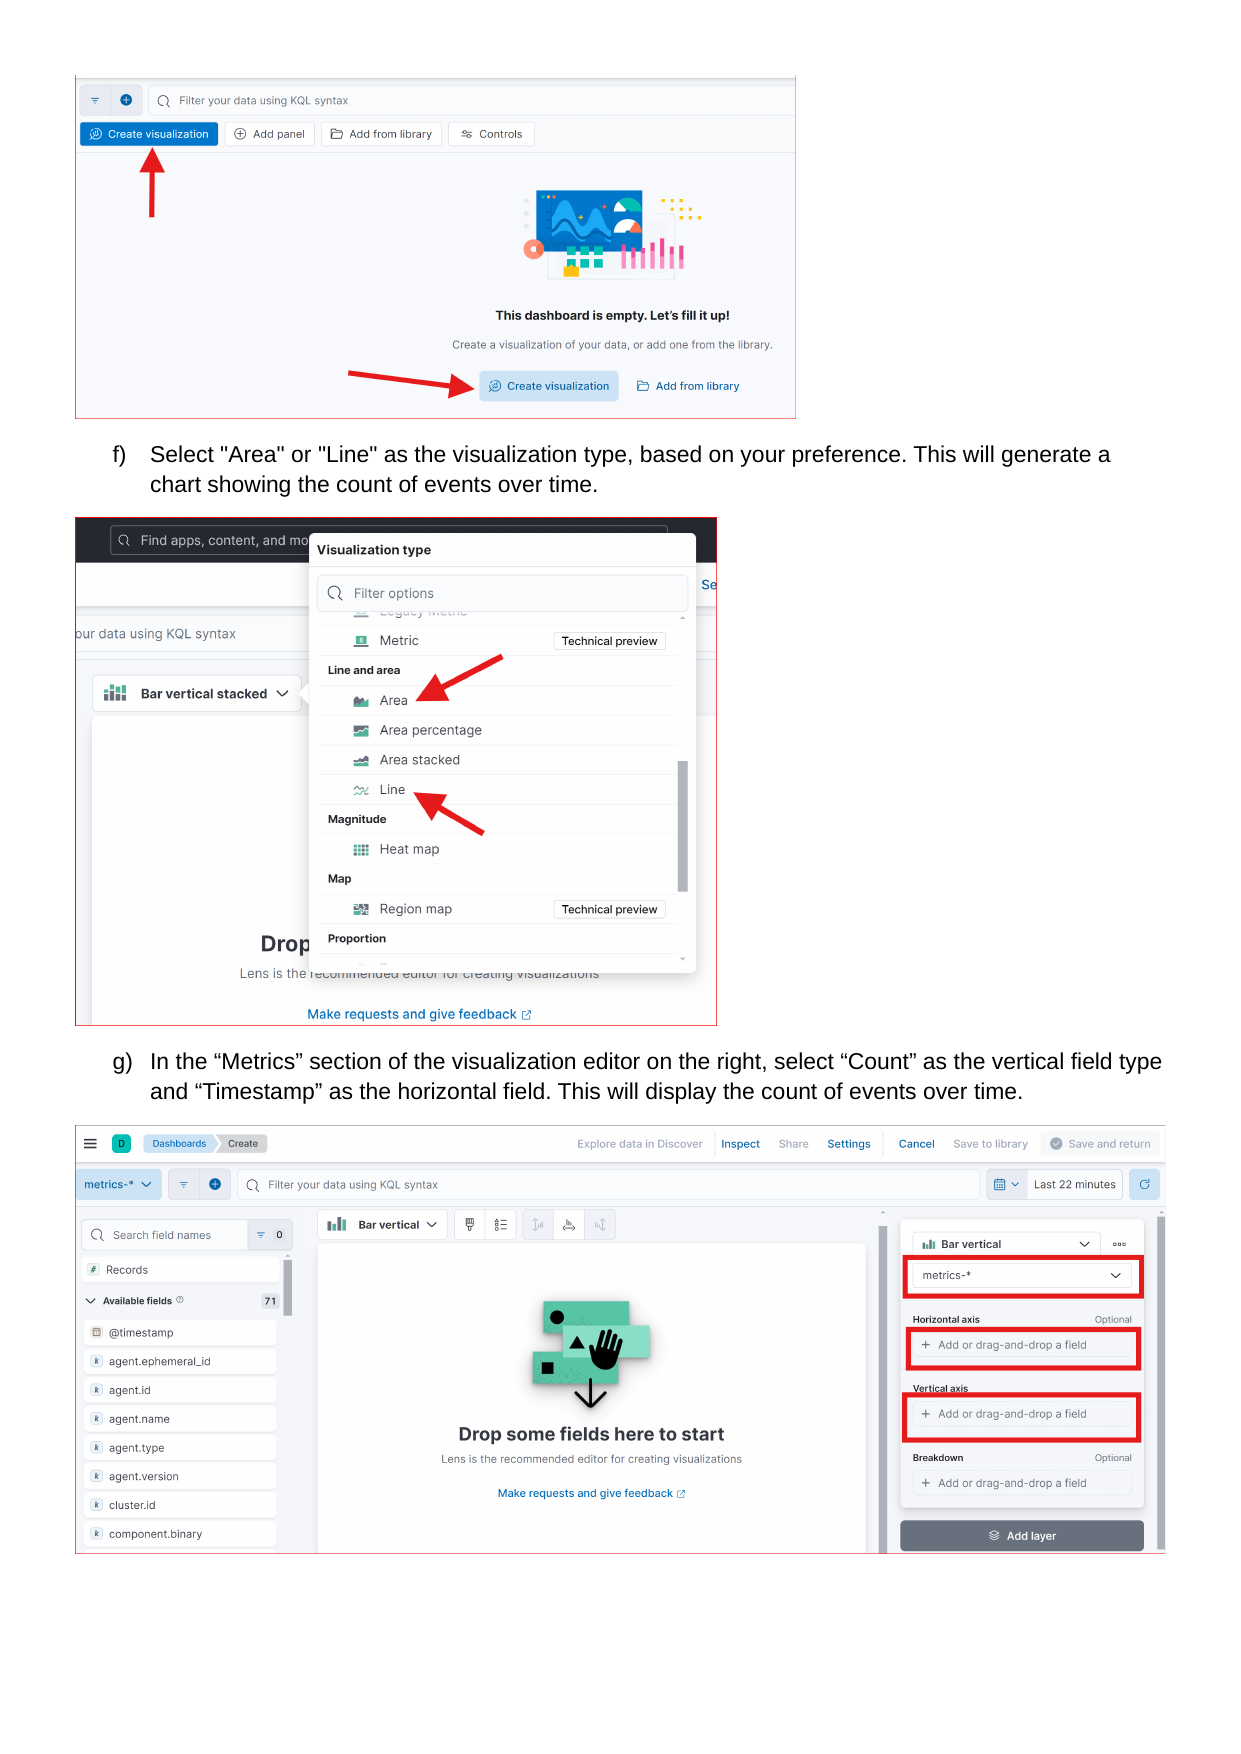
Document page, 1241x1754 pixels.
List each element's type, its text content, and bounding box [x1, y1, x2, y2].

picture [75, 75, 796, 419]
picture [75, 517, 717, 1026]
list Select "Area" or "Line" as the visualization type, based on your preference. This will generate a chart showing the count of events over time. [112, 441, 1165, 497]
list In the “Metrics” section of the visualization editor on the right, select “Count” as the vertical field type and “Timestamp” as the horizontal field. This will display the count of events over time. [112, 1048, 1165, 1104]
picture [75, 1125, 1166, 1554]
